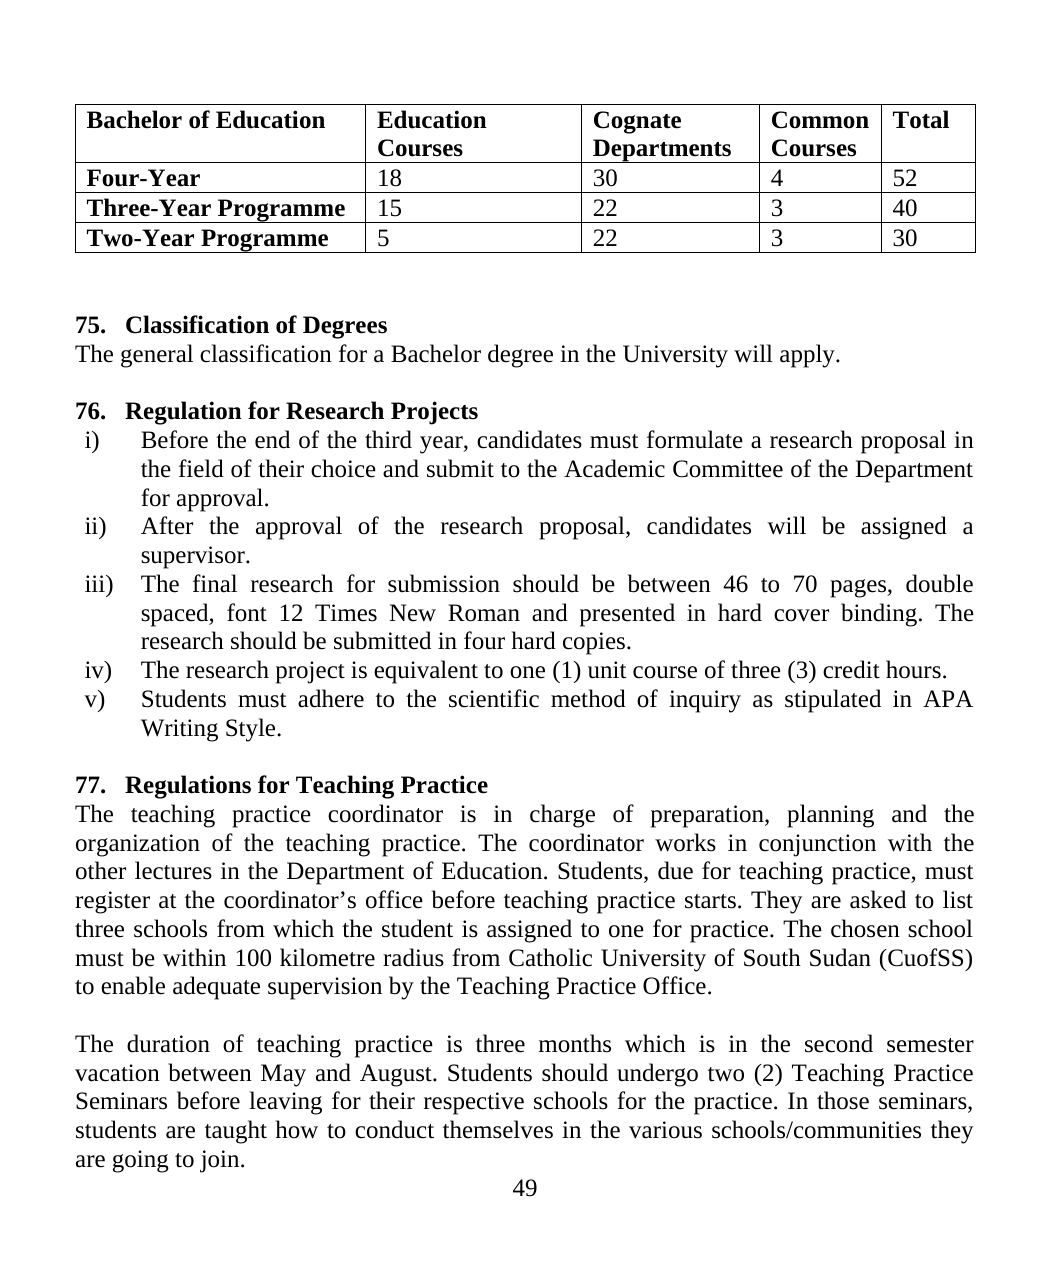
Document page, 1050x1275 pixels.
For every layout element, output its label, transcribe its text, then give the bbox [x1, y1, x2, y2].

table_cell Two-Year Programme [76, 223, 365, 252]
list The final research for submission should be between 46 to 70 pages, double spaced, font 12 Times New Roman and presented in hard cover binding. The research should be submitted in four hard copies. [84, 569, 975, 655]
text The teaching practice coordinator is in charge of preparation, planning and the organization of the teaching practice. The coordinator works in conjunction with the other lectures in the Department of Education. Students, due for teaching practice, must register at the coordinator’s office before teaching practice starts. They are asked to list three schools from which the student is assigned to one for practice. The chosen school must be within 100 kilometre radius from Catholic University of South Sudan (CuofSS) to enable adequate supervision by the Teaching Practice Office. [75, 799, 975, 1000]
table_cell 15 [366, 193, 581, 222]
table_cell 30 [582, 163, 759, 192]
text The general classification for a Bachelor degree in the University will apply. [75, 339, 975, 368]
table_cell 5 [366, 223, 581, 252]
table_cell 3 [760, 193, 881, 222]
table_cell 52 [882, 163, 975, 192]
table_cell 30 [882, 223, 975, 252]
table_cell 22 [582, 193, 759, 222]
table_header Total [882, 105, 975, 162]
table_header Common Courses [760, 105, 881, 162]
table_header Bachelor of Education [76, 105, 365, 162]
list Classification of Degrees [75, 310, 975, 339]
list Regulations for Teaching Practice [75, 770, 975, 799]
list Regulation for Research Projects [75, 396, 975, 425]
list Before the end of the third year, candidates must formulate a research proposal in the field of their choice and submit to the Academic Committee of the Department for approval. [84, 425, 975, 511]
table_cell 22 [582, 223, 759, 252]
text The duration of teaching practice is three months which is in the second semester vacation between May and August. Students should undergo two (2) Teaching Practice Seminars before leaving for their respective schools for the practice. In those seminars, students are taught how to conduct themselves in the various schools/communities they are going to join. [75, 1029, 975, 1173]
list Students must adhere to the scientific method of inquiry as stipulated in APA Writing Style. [84, 684, 975, 741]
table_cell Three-Year Programme [76, 193, 365, 222]
table_header Cognate Departments [582, 105, 759, 162]
table_cell 3 [760, 223, 881, 252]
table_cell Four-Year [76, 163, 365, 192]
table_cell 18 [366, 163, 581, 192]
list After the approval of the research proposal, candidates will be assigned a supervisor. [84, 511, 975, 569]
table_cell 4 [760, 163, 881, 192]
table_header Education Courses [366, 105, 581, 162]
list The research project is equivalent to one (1) unit course of three (3) credit hours. [84, 655, 975, 684]
table_cell 40 [882, 193, 975, 222]
